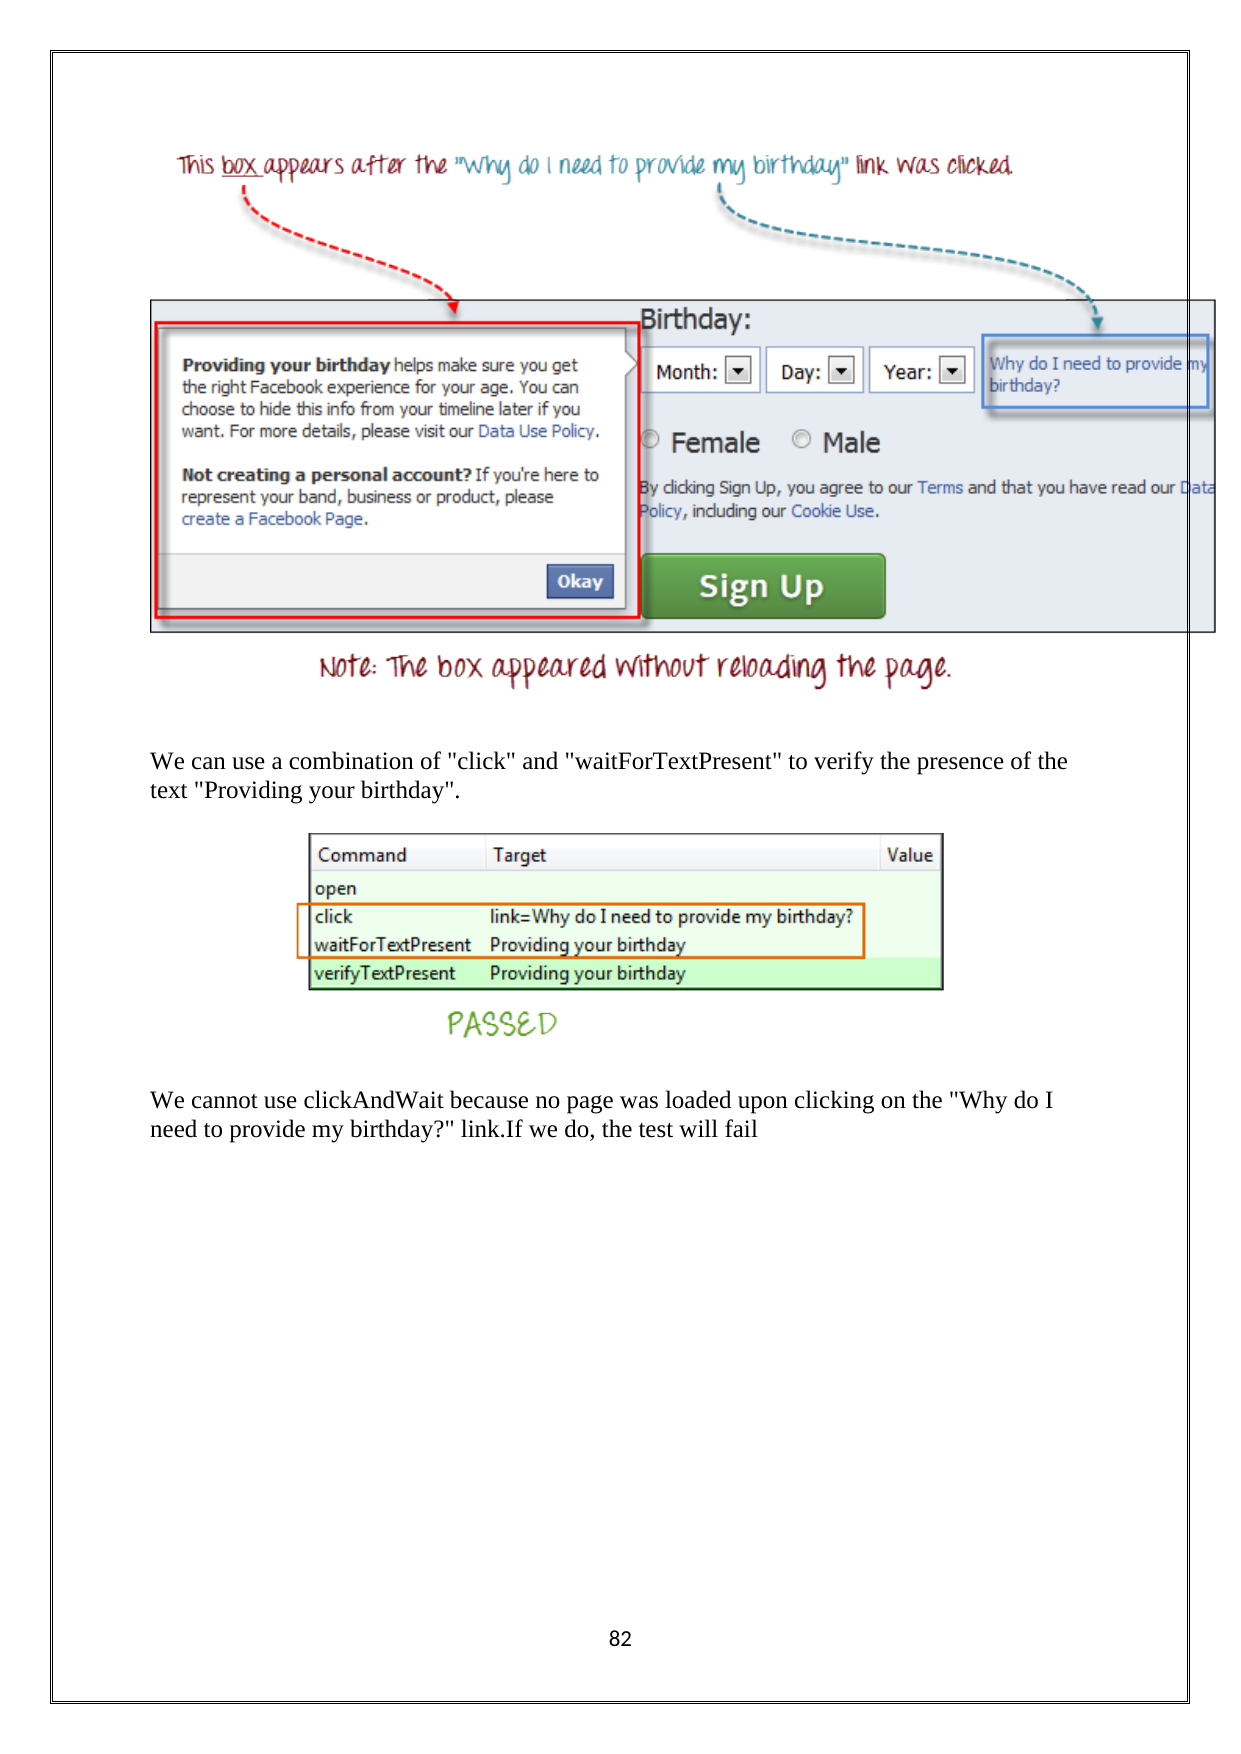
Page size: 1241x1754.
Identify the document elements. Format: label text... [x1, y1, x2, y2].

picture [1190, 150, 1216, 718]
text We can use a combination of "click" and "waitForTextPresent" to verify the presence of the text "Providing your birthday". [150, 746, 1090, 804]
text We cannot use clickAndWait because no page was loaded upon clicking on the "Why do I need to provide my birthday?" link.If we do, the test will fail [150, 1086, 1090, 1143]
picture [296, 833, 944, 1057]
picture [150, 150, 1187, 718]
